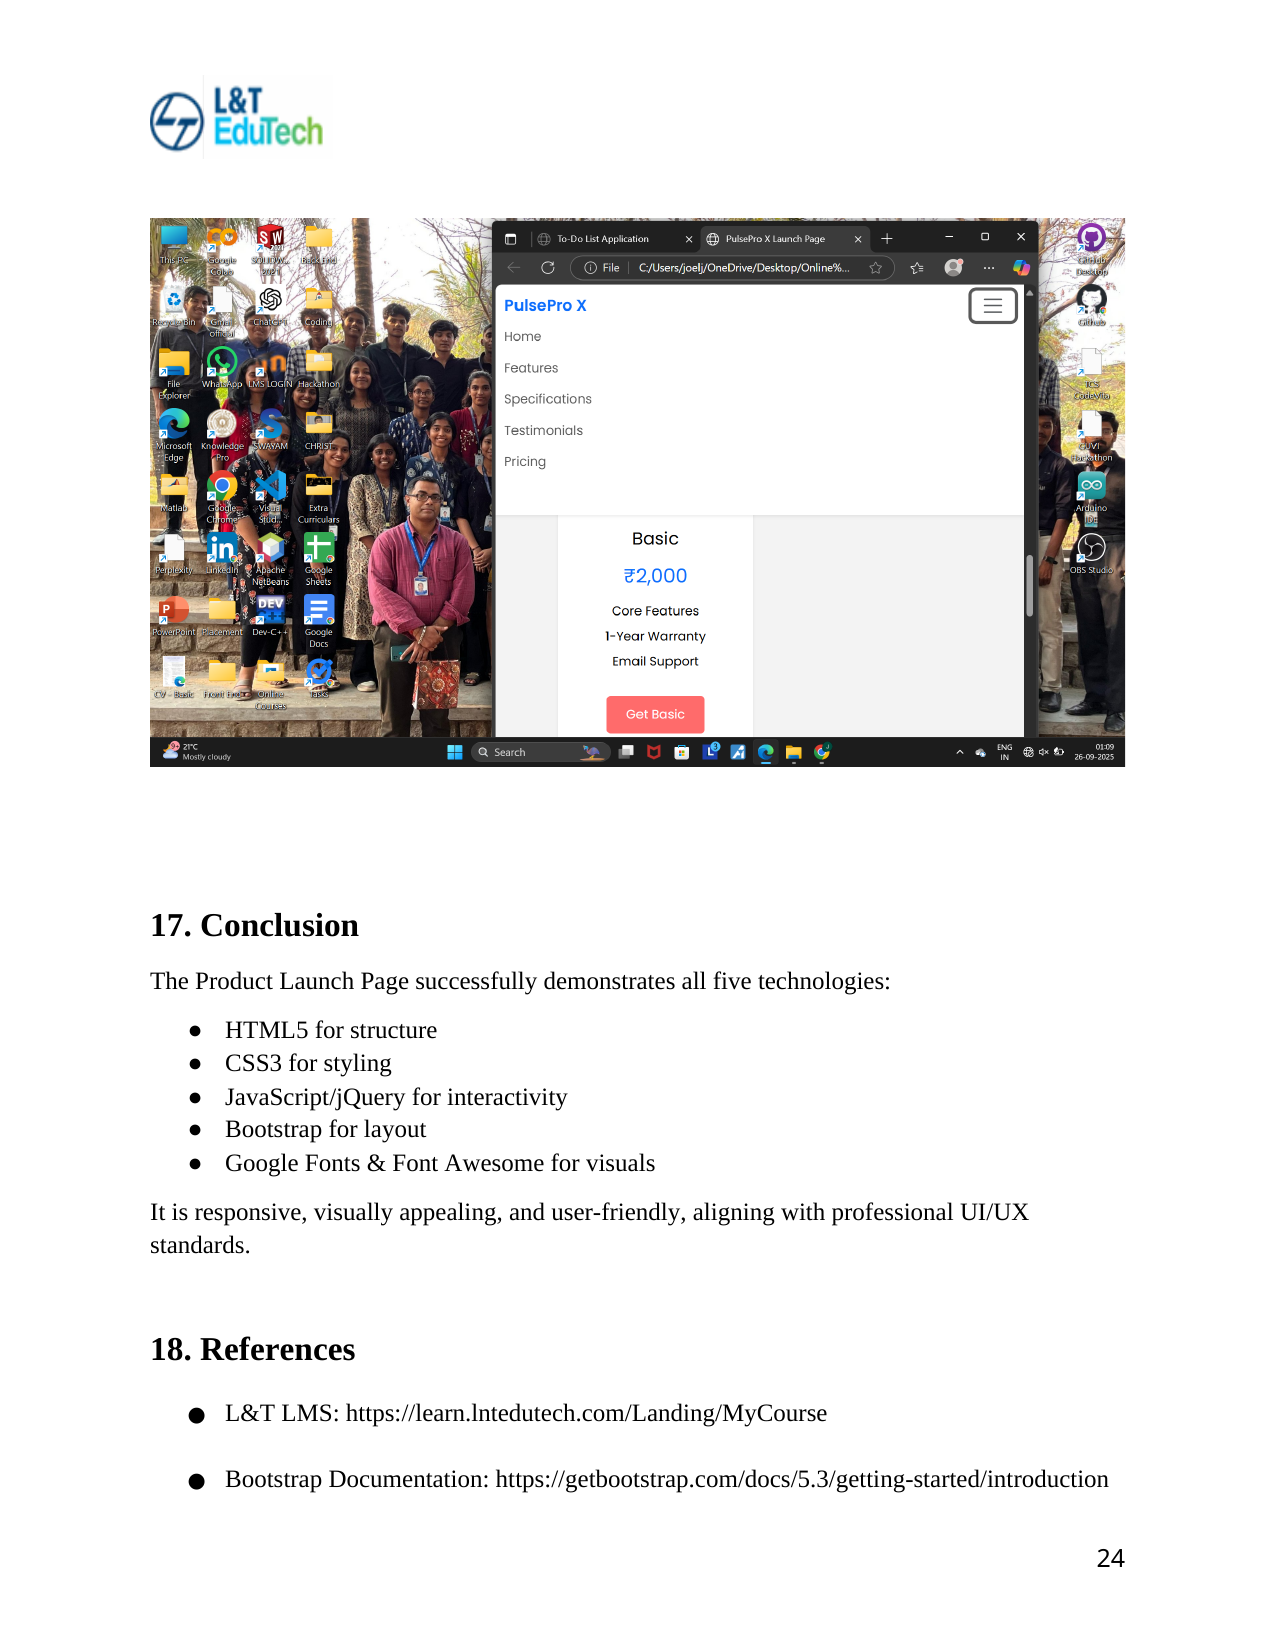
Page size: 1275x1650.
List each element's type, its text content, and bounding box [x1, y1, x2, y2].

text The Product Launch Page successfully demonstrates all five technologies: [150, 966, 1125, 994]
picture [150, 75, 334, 159]
list JavaScript/jQuery for interactivity [187, 1082, 1125, 1110]
list Bootstrap for layout [187, 1114, 1125, 1143]
list CSS3 for styling [187, 1048, 1125, 1077]
text It is responsive, visually appealing, and user-friendly, aligning with professional UI/UX standards. [150, 1197, 1125, 1259]
list Bootstrap Documentation: https://getbootstrap.com/docs/5.3/getting-started/introduction [187, 1456, 1125, 1499]
list HTML5 for structure [187, 1016, 1125, 1044]
text 17. Conclusion [150, 905, 1125, 943]
list L&T LMS: https://learn.lntedutech.com/Landing/MyCourse [187, 1390, 1125, 1433]
list Google Fonts & Font Awesome for visuals [187, 1148, 1125, 1176]
text 18. References [150, 1330, 1125, 1368]
picture [150, 218, 1125, 767]
